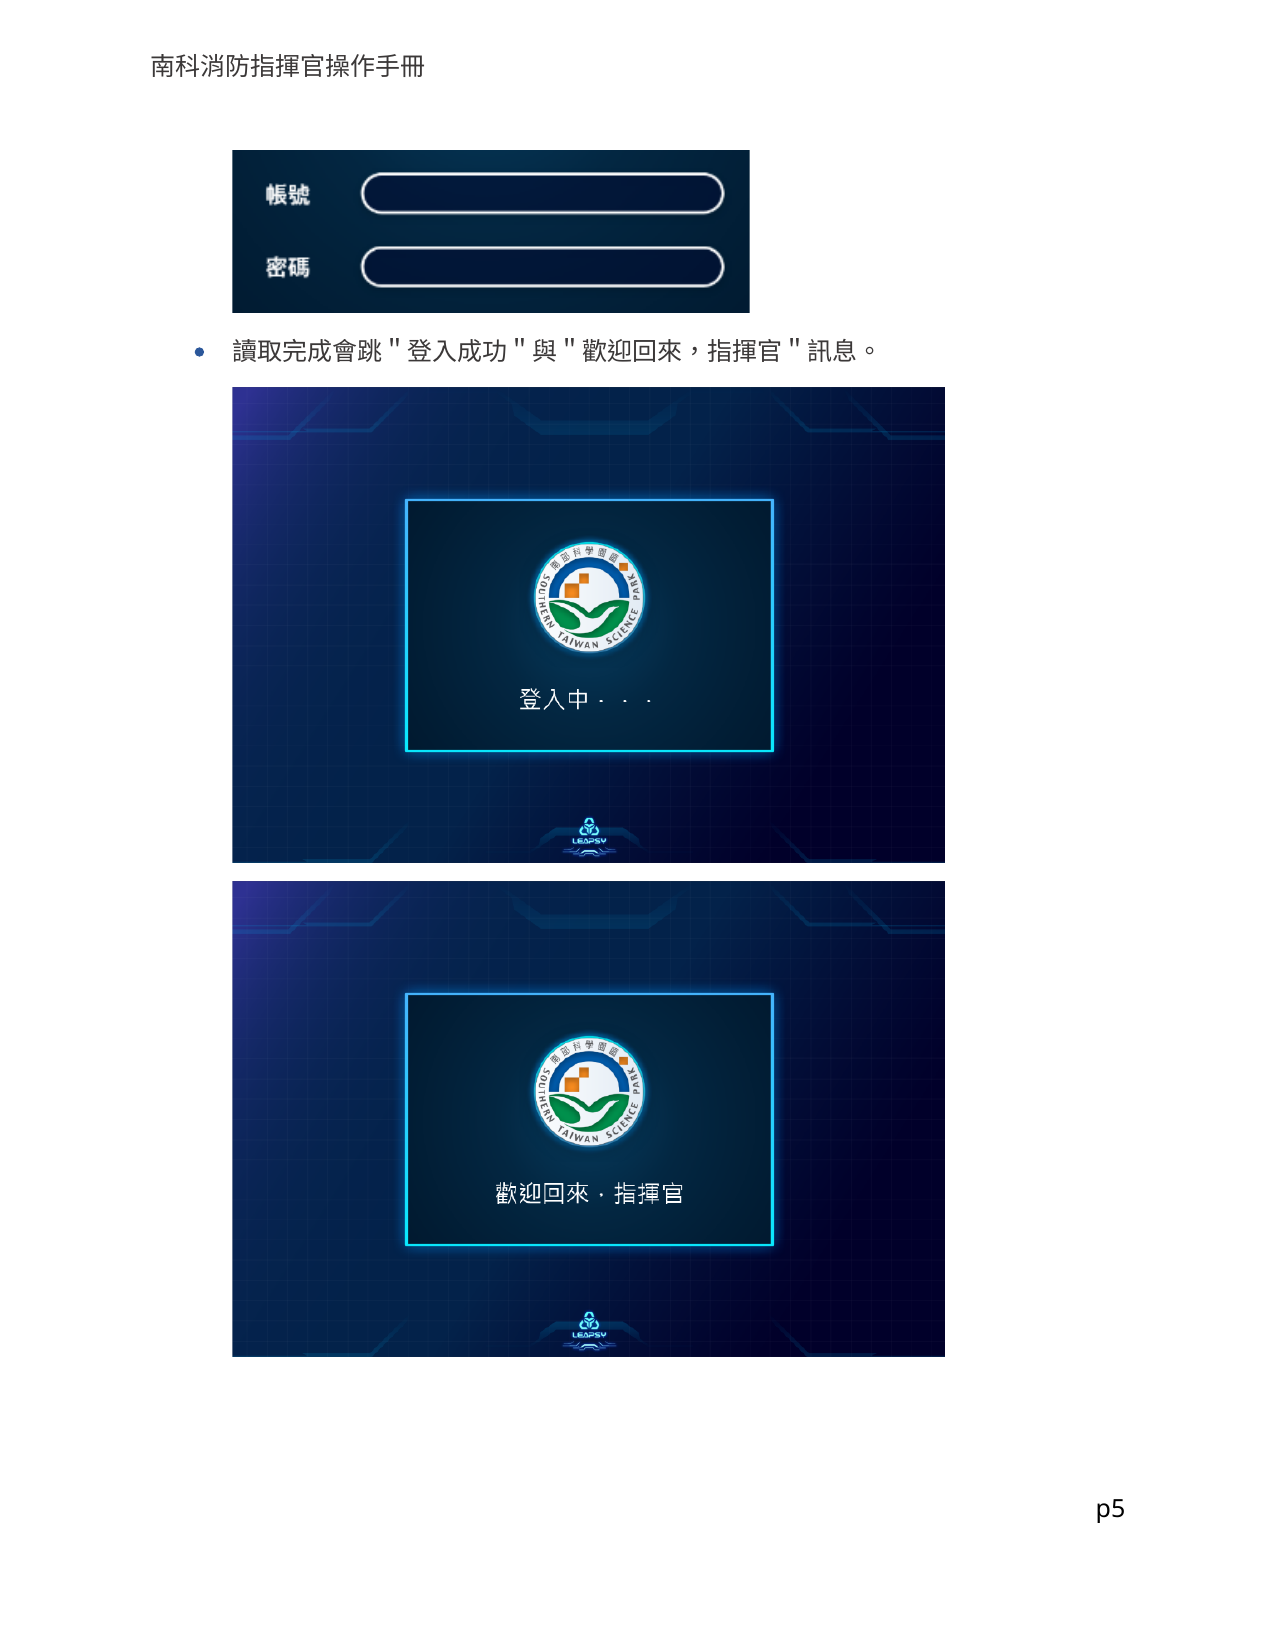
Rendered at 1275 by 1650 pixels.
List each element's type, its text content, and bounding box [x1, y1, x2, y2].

picture [232, 150, 750, 313]
list 讀取完成會跳＂登入成功＂與＂歡迎回來，指揮官＂訊息。 [195, 332, 1125, 368]
picture [232, 387, 945, 863]
picture [232, 881, 945, 1357]
